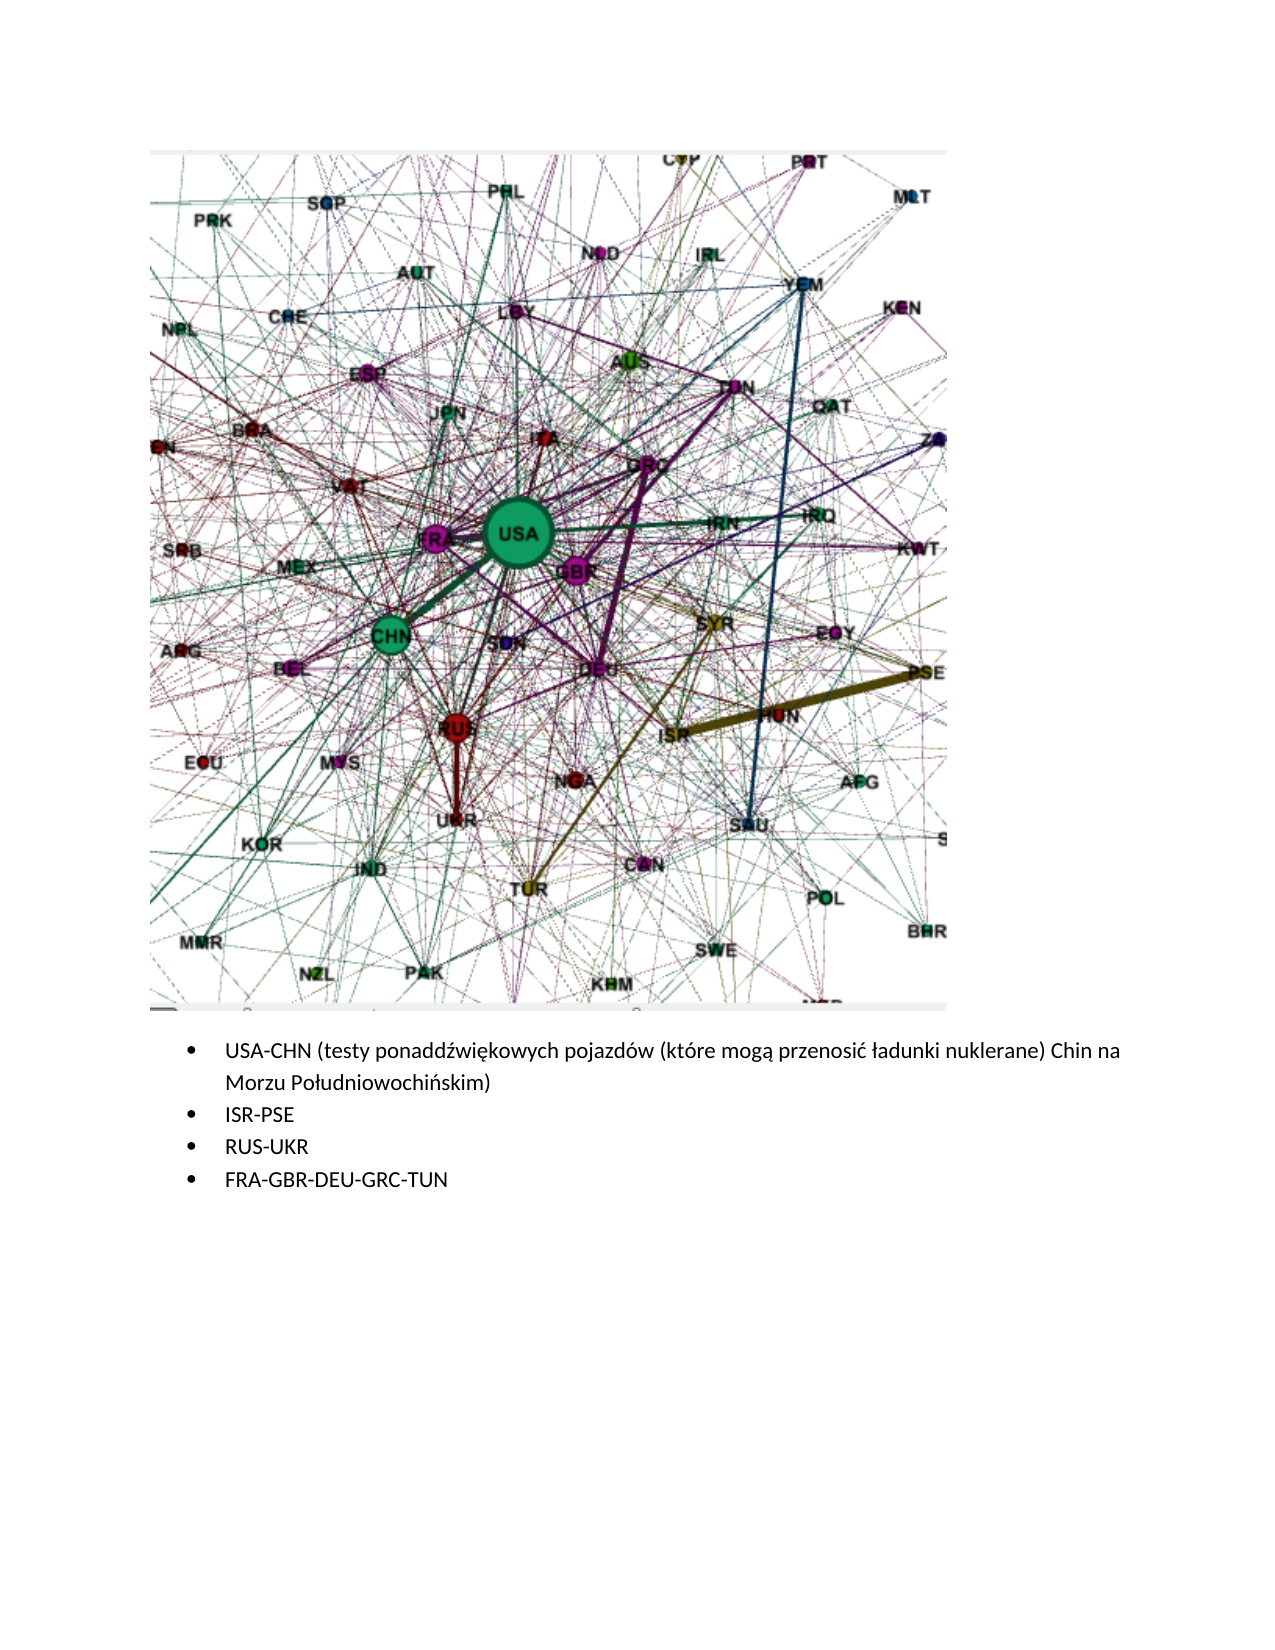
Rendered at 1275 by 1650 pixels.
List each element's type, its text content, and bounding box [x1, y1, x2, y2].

picture [150, 150, 947, 1011]
list ISR-PSE [187, 1100, 1125, 1128]
list USA-CHN (testy ponaddźwiękowych pojazdów (które mogą przenosić ładunki nuklerane) Chin na Morzu Południowochińskim) [187, 1036, 1125, 1096]
list RUS-UKR [187, 1132, 1125, 1161]
list FRA-GBR-DEU-GRC-TUN [187, 1165, 1125, 1193]
